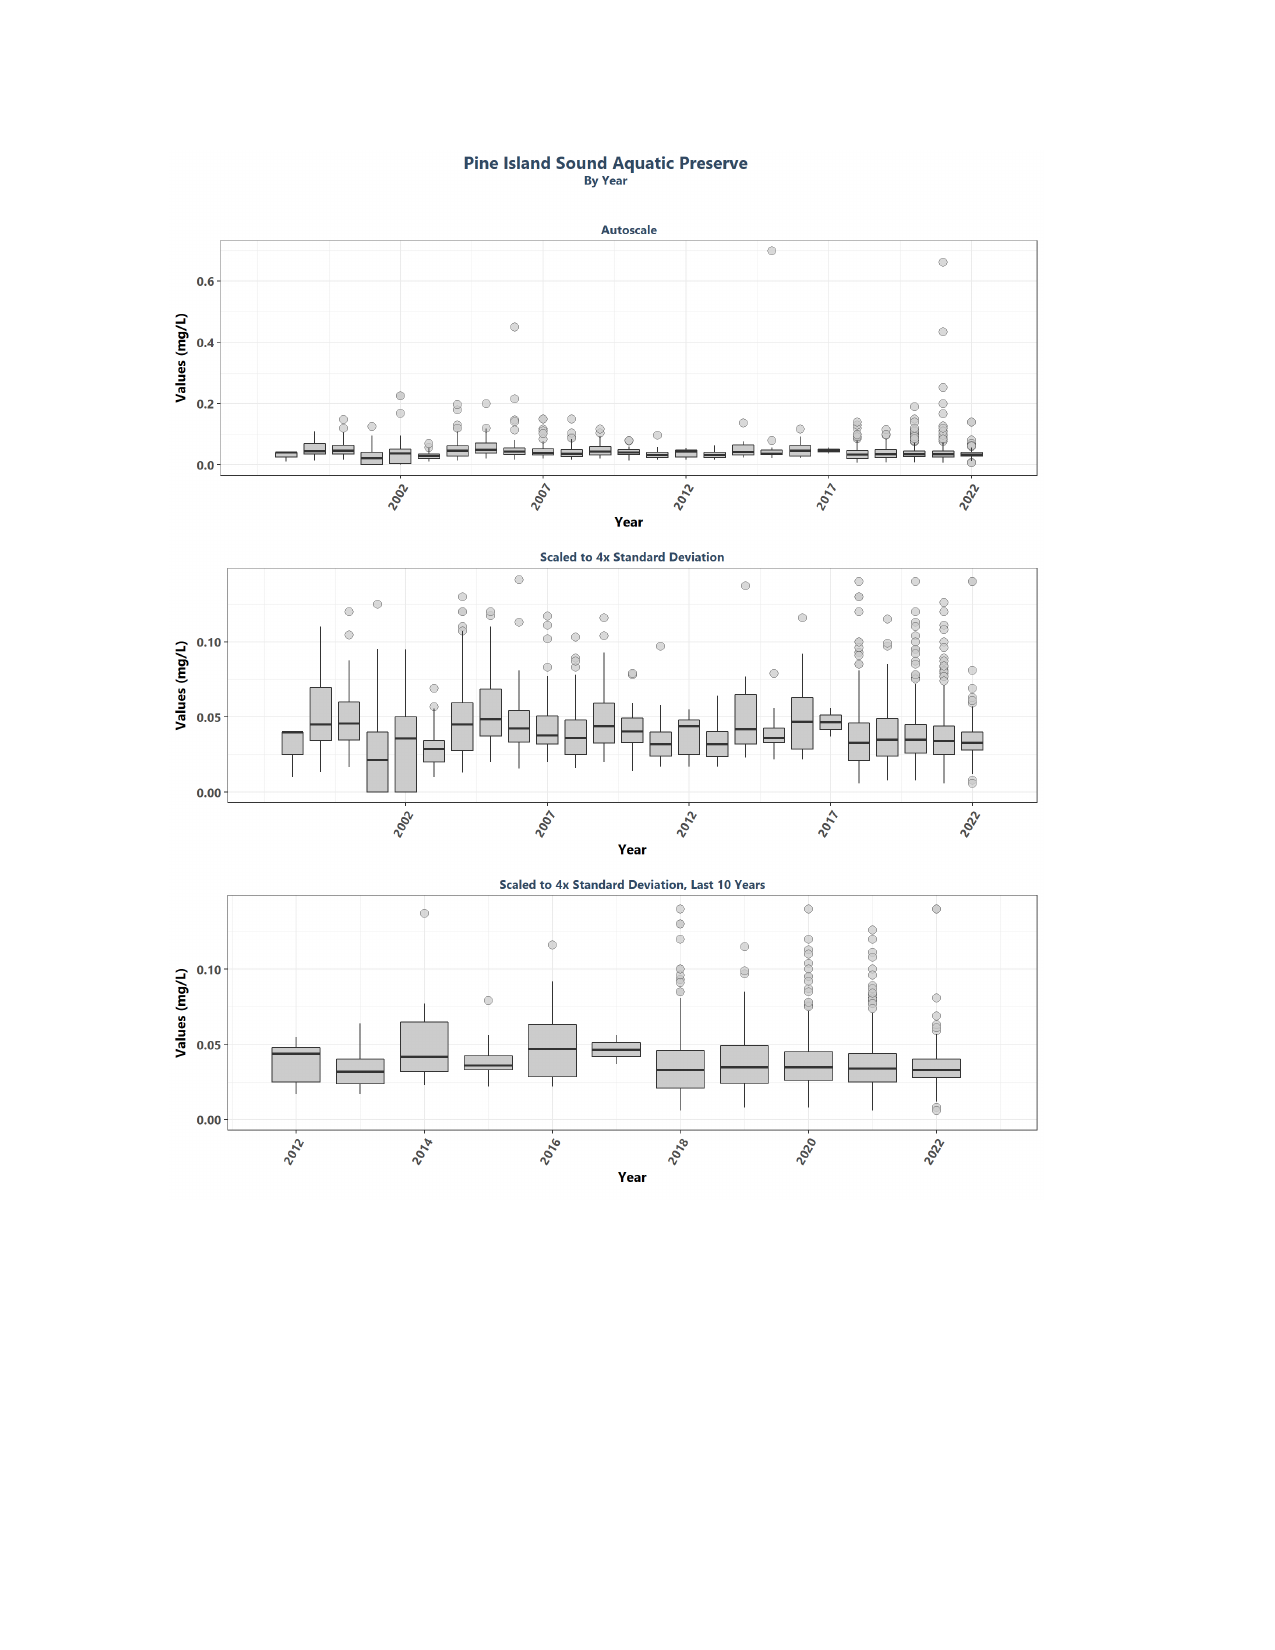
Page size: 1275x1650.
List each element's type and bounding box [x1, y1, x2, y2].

picture [168, 150, 1044, 1200]
